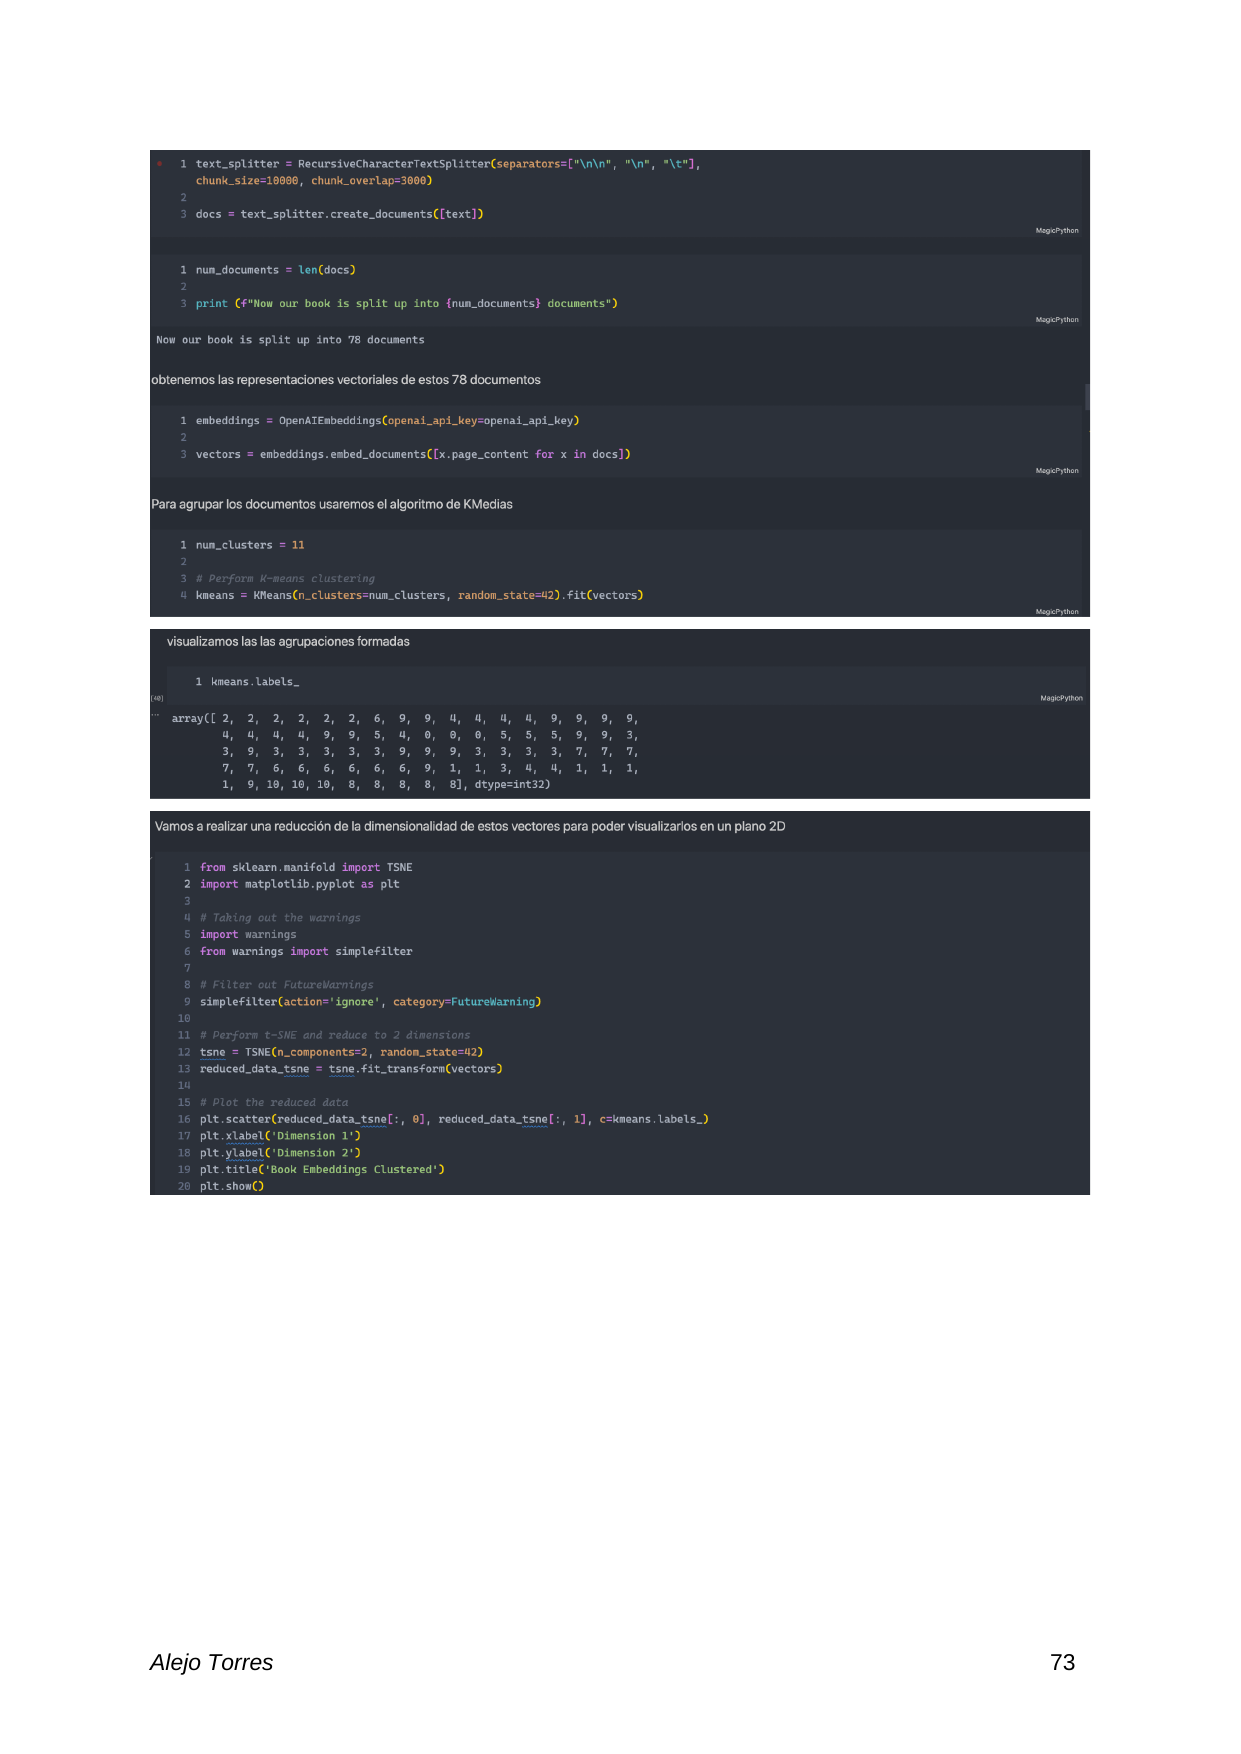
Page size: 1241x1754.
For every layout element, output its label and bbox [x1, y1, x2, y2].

picture [150, 811, 1091, 1195]
picture [150, 150, 1091, 617]
picture [150, 629, 1091, 799]
